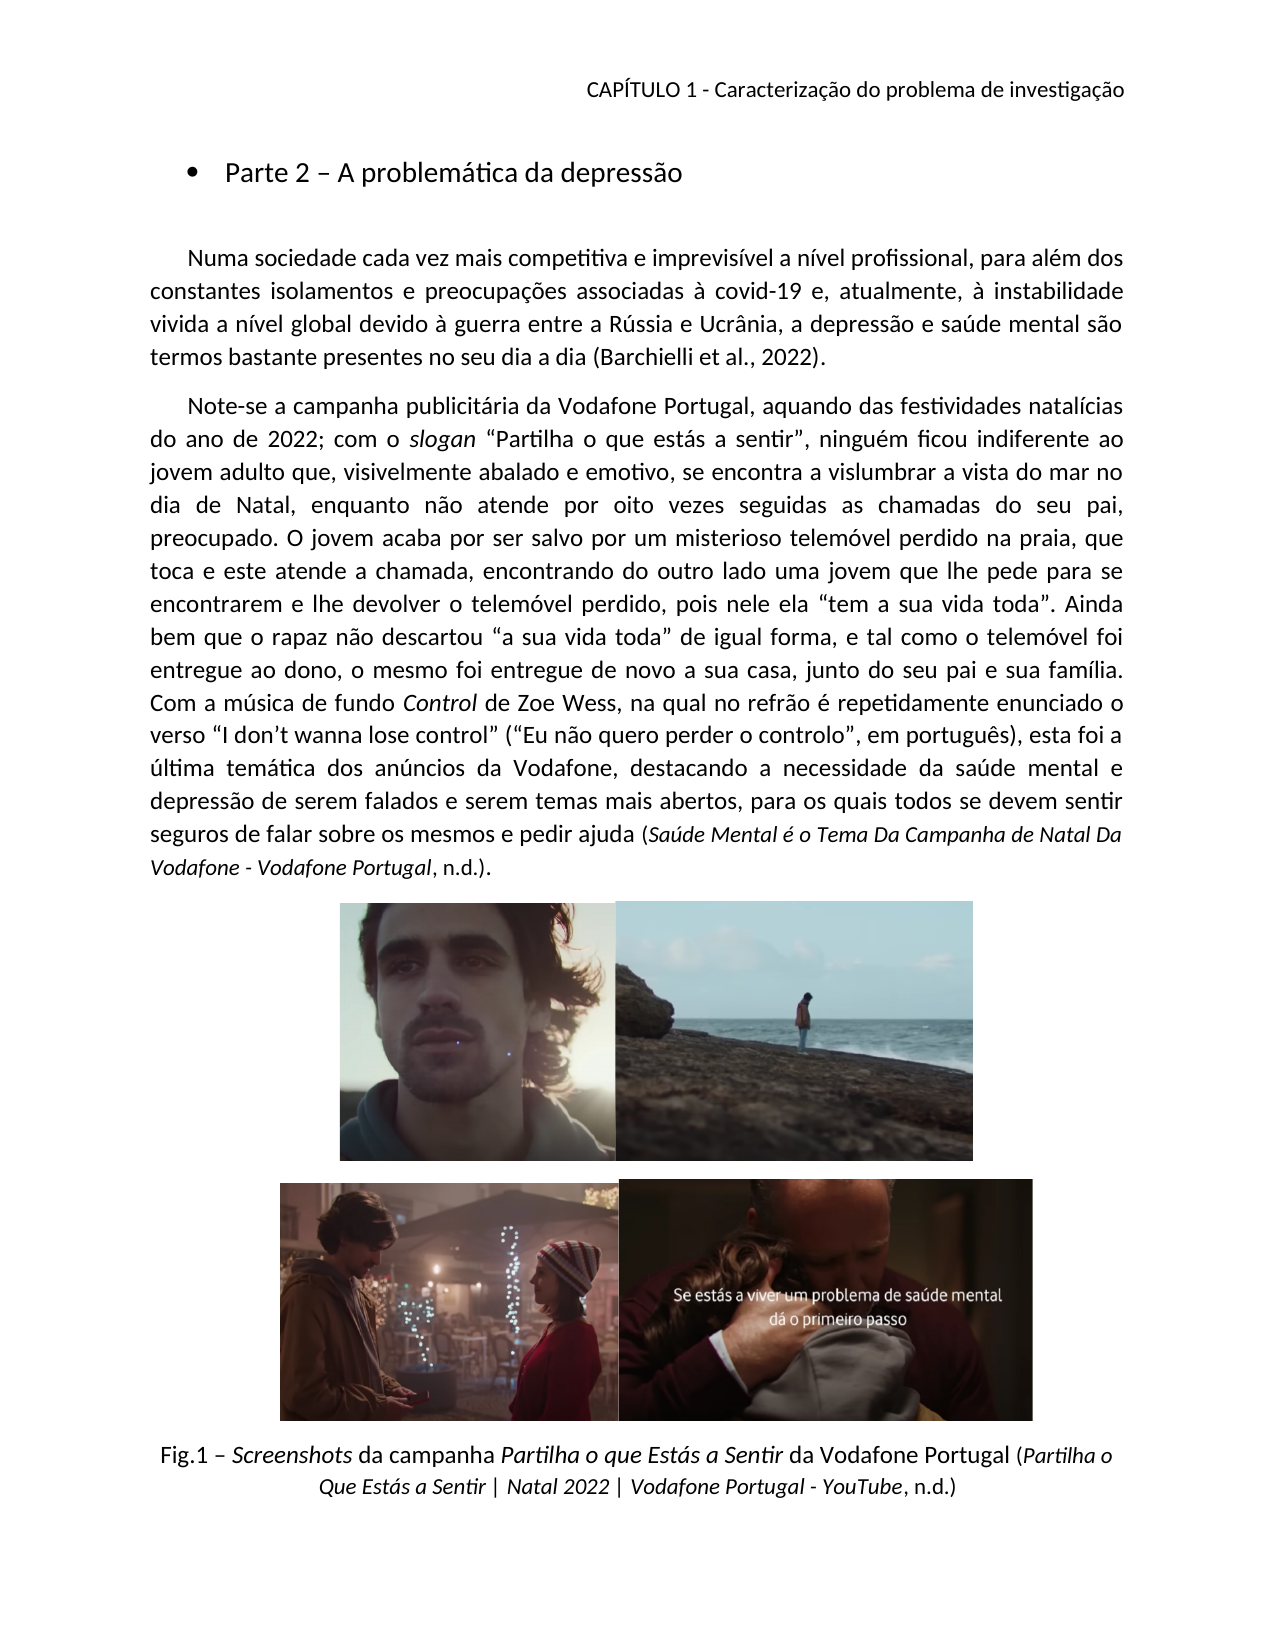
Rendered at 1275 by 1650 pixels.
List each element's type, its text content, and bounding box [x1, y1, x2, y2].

text Fig.1 – Screenshots da campanha Partilha o que Estás a Sentir da Vodafone Portugal [150, 1439, 1125, 1500]
text Note-se a campanha publicitária da Vodafone Portugal, aquando das festividades natalícias do ano de 2022; com o slogan “Partilha o que estás a sentir”, ninguém ficou indiferente ao jovem adulto que, visivelmente abalado e emotivo, se encontra a vislumbrar a vista do mar no dia de Natal, enquanto não atende por oito vezes seguidas as chamadas do seu pai, preocupado. O jovem acaba por ser salvo por um misterioso telemóvel perdido na praia, que toca e este atende a chamada, encontrando do outro lado uma jovem que lhe pede para se encontrarem e lhe devolver o telemóvel perdido, pois nele ela “tem a sua vida toda”. Ainda bem que o rapaz não descartou “a sua vida toda” de igual forma, e tal como o telemóvel foi entregue ao dono, o mesmo foi entregue de novo a sua casa, junto do seu pai e sua família. Com a música de fundo Control de Zoe Wess, na qual no refrão é repetidamente enunciado o verso “I don’t wanna lose control” (“Eu não quero perder o controlo”, em português), esta foi a última temática dos anúncios da Vodafone, destacando a necessidade da saúde mental e depressão de serem falados e serem temas mais abertos, para os quais todos se devem sentir seguros de falar sobre os mesmos e pedir ajuda . [150, 391, 1125, 882]
picture [280, 1179, 1033, 1421]
picture [339, 901, 973, 1161]
subtitle Parte 2 – A problemática da depressão [187, 154, 1125, 190]
text Numa sociedade cada vez mais competitiva e imprevisível a nível profissional, para além dos constantes isolamentos e preocupações associadas à covid-19 e, atualmente, à instabilidade vivida a nível global devido à guerra entre a Rússia e Ucrânia, a depressão e saúde mental são termos bastante presentes no seu dia a dia . [150, 242, 1125, 371]
